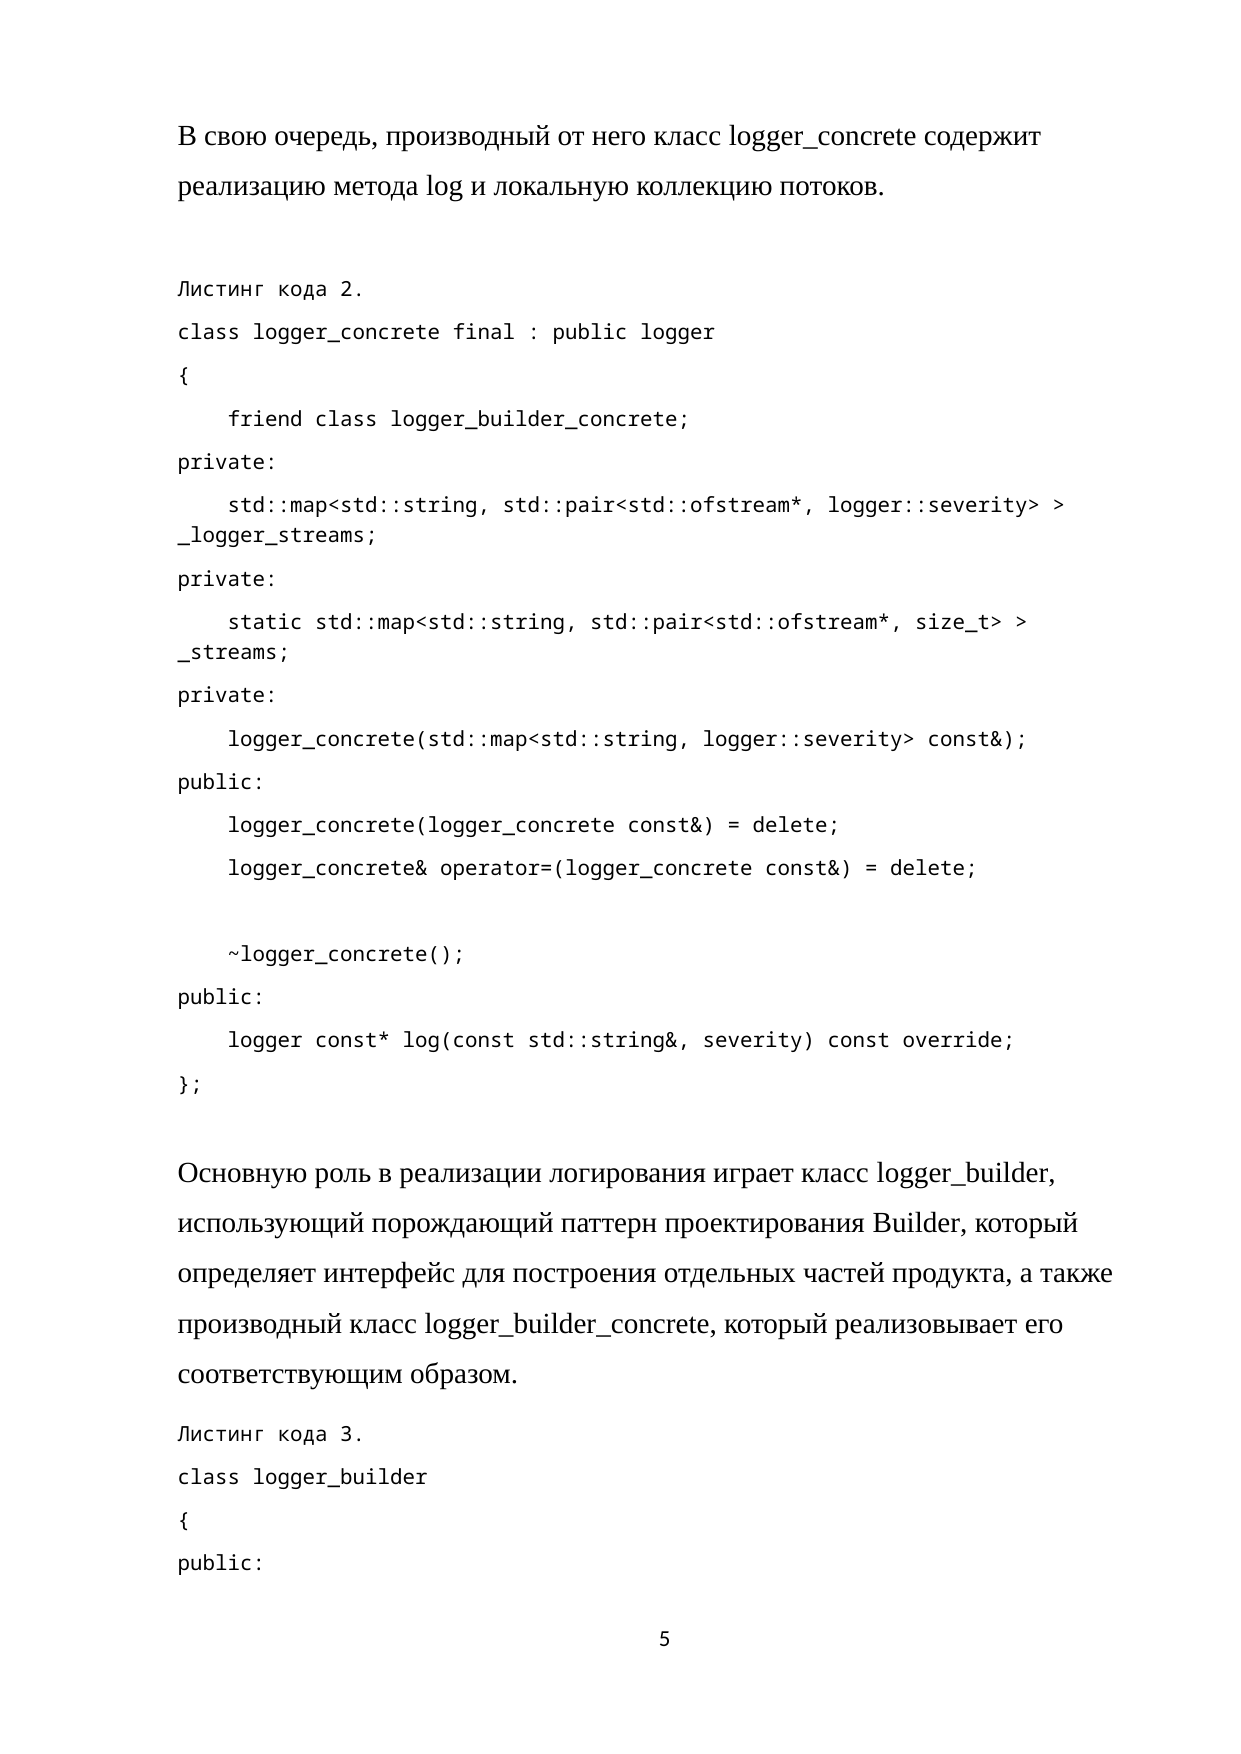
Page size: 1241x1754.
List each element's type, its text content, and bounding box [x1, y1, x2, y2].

text }; [177, 1069, 1152, 1097]
text { [177, 361, 1152, 389]
text static std::map<std::string, std::pair<std::ofstream*, size_t> > _streams; [177, 607, 1152, 666]
text std::map<std::string, std::pair<std::ofstream*, logger::severity> > _logger_streams; [177, 490, 1152, 549]
text class logger_builder [177, 1462, 1152, 1491]
text private: [177, 447, 1152, 475]
text public: [177, 767, 1152, 795]
text friend class logger_builder_concrete; [177, 404, 1152, 432]
text logger const* log(const std::string&, severity) const override; [177, 1026, 1152, 1054]
text { [177, 1505, 1152, 1534]
text logger_concrete(std::map<std::string, logger::severity> const&); [177, 724, 1152, 752]
text public: [177, 1548, 1152, 1577]
text private: [177, 681, 1152, 709]
text class logger_concrete final : public logger [177, 317, 1152, 346]
text private: [177, 564, 1152, 592]
text logger_concrete(logger_concrete const&) = delete; [177, 810, 1152, 838]
text logger_concrete& operator=(logger_concrete const&) = delete; [177, 853, 1152, 882]
text Листинг кода 2. [177, 274, 1152, 303]
text public: [177, 982, 1152, 1011]
text ~logger_concrete(); [177, 939, 1152, 968]
text Листинг кода 3. [177, 1419, 1152, 1447]
text В свою очередь, производный от него класс logger_concrete содержит реализацию метода log и локальную коллекцию потоков. [177, 118, 1152, 202]
text Основную роль в реализации логирования играет класс logger_builder, использующий порождающий паттерн проектирования Builder, который определяет интерфейс для построения отдельных частей продукта, а также производный класс logger_builder_concrete, который реализовывает его соответствующим образом. [177, 1155, 1152, 1390]
